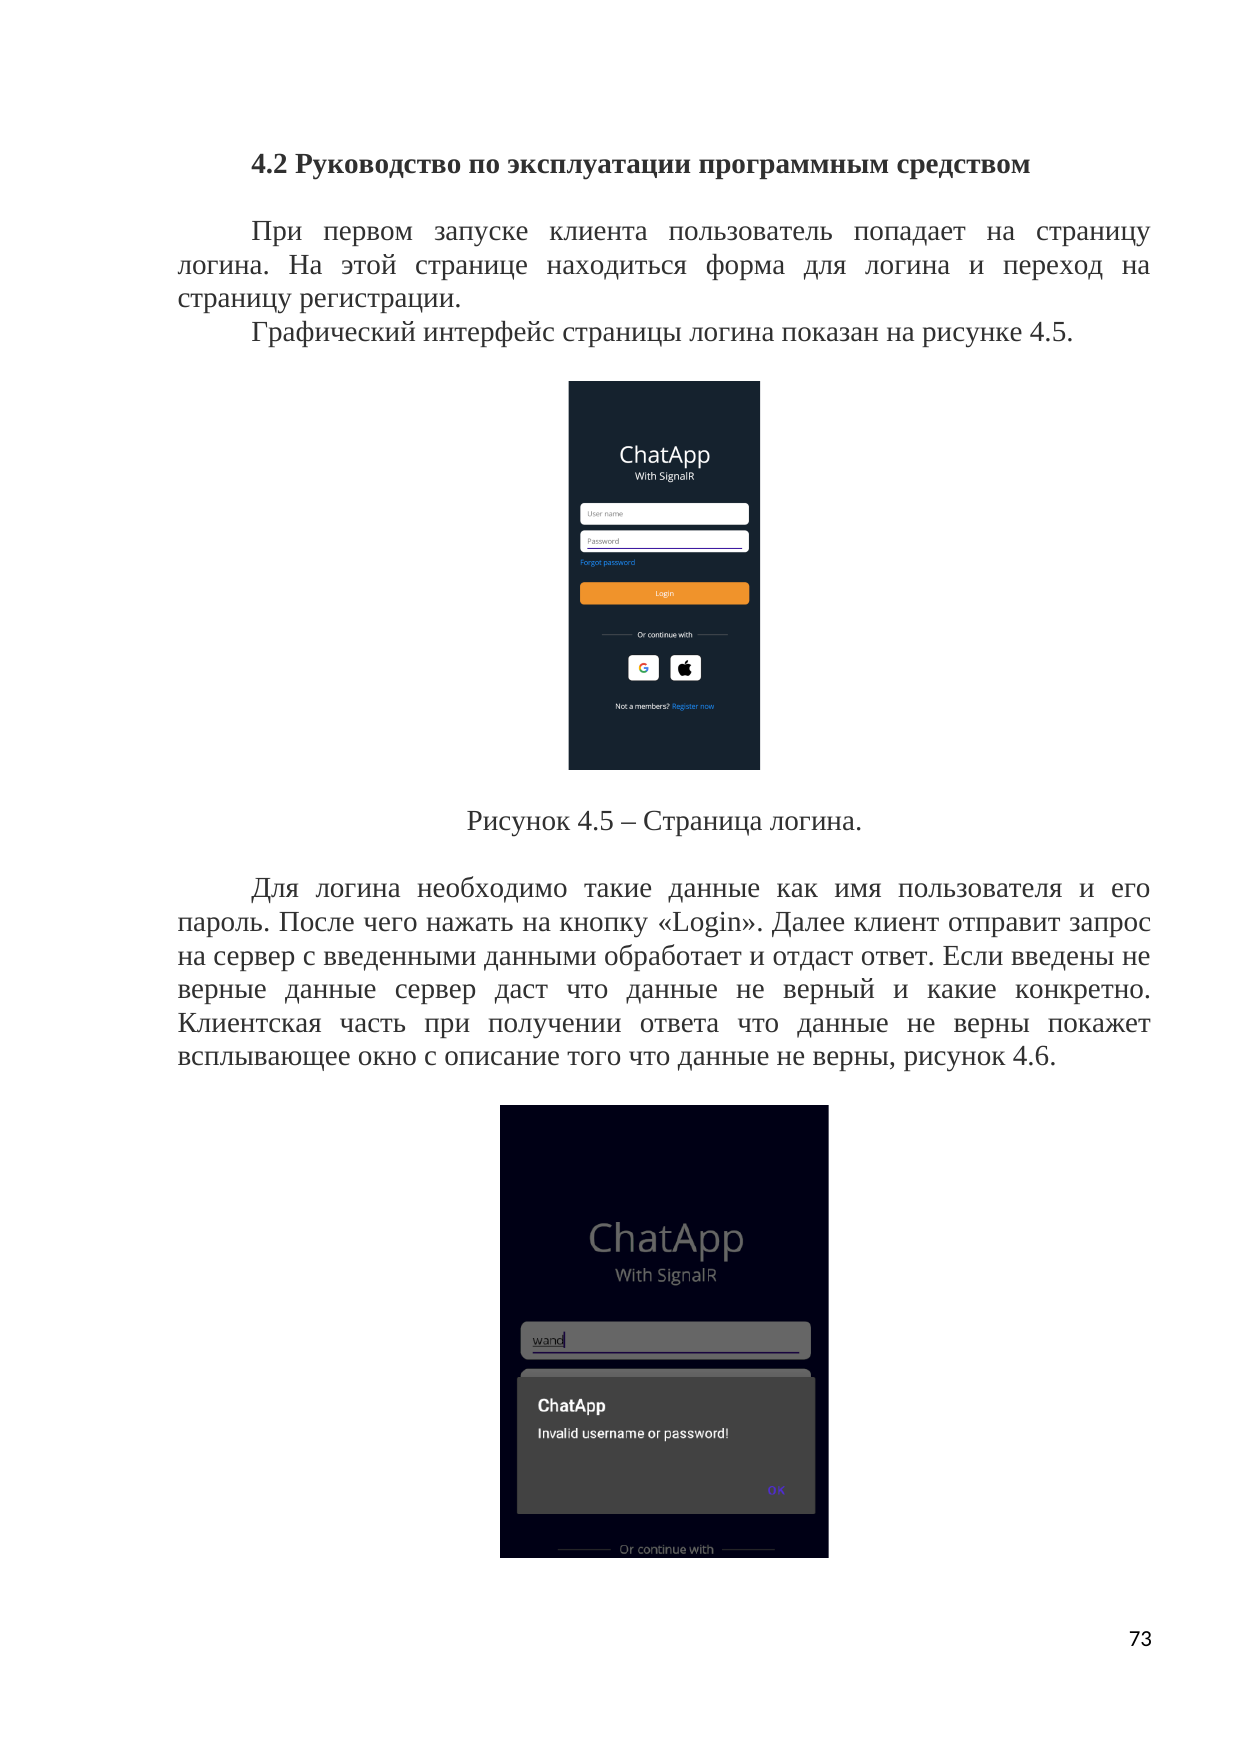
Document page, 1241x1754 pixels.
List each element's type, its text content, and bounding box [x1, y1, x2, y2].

text 4.2 Руководство по эксплуатации программным средством [177, 146, 1152, 180]
picture [500, 1105, 829, 1558]
text Для логина необходимо такие данные как имя пользователя и его пароль. После чего нажать на кнопку «Login». Далее клиент отправит запрос на сервер с введенными данными обработает и отдаст ответ. Если введены не верные данные сервер даст что данные не верный и какие конкретно. Клиентская часть при получении ответа что данные не верны покажет всплывающее окно с описание того что данные не верны, рисунок 4.6. [177, 871, 1152, 1072]
text Графический интерфейс страницы логина показан на рисунке 4.5. [177, 314, 1152, 347]
text Рисунок 4.5 – Страница логина. [177, 803, 1152, 837]
picture [568, 381, 761, 770]
text При первом запуске клиента пользователь попадает на страницу логина. На этой странице находиться форма для логина и переход на страницу регистрации. [177, 213, 1152, 314]
